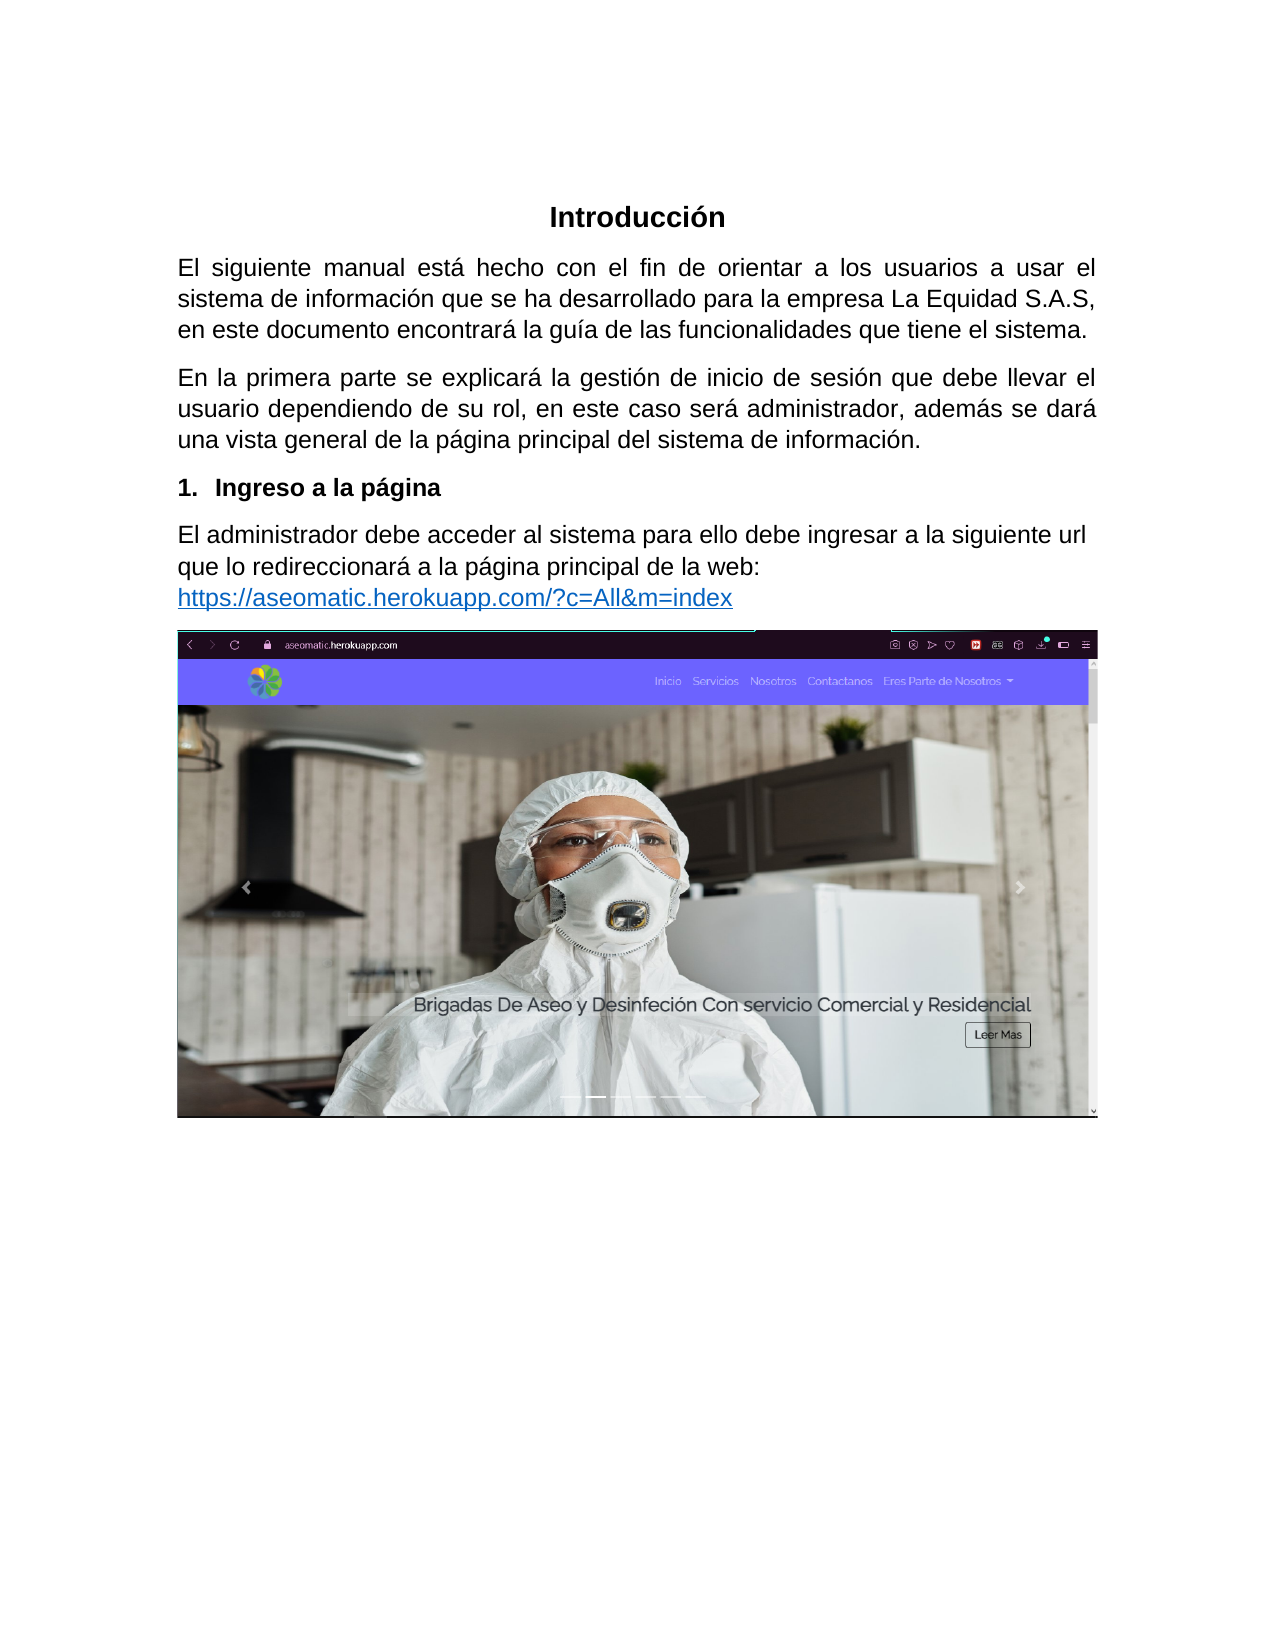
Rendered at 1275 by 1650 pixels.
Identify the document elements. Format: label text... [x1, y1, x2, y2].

list Ingreso a la página [177, 473, 1098, 502]
text En la primera parte se explicará la gestión de inicio de sesión que debe llevar el usuario dependiendo de su rol, en este caso será administrador, además se dará una vista general de la página principal del sistema de información. [177, 363, 1098, 454]
text El administrador debe acceder al sistema para ello debe ingresar a la siguiente url que lo redireccionará a la página principal de la web: https://aseomatic.herokuapp.com/?c=All&m=index [177, 521, 1098, 611]
picture [177, 630, 1098, 1118]
text El siguiente manual está hecho con el fin de orientar a los usuarios a usar el sistema de información que se ha desarrollado para la empresa La Equidad S.A.S, en este documento encontrará la guía de las funcionalidades que tiene el sistema. [177, 253, 1098, 344]
text Introducción [177, 200, 1098, 234]
